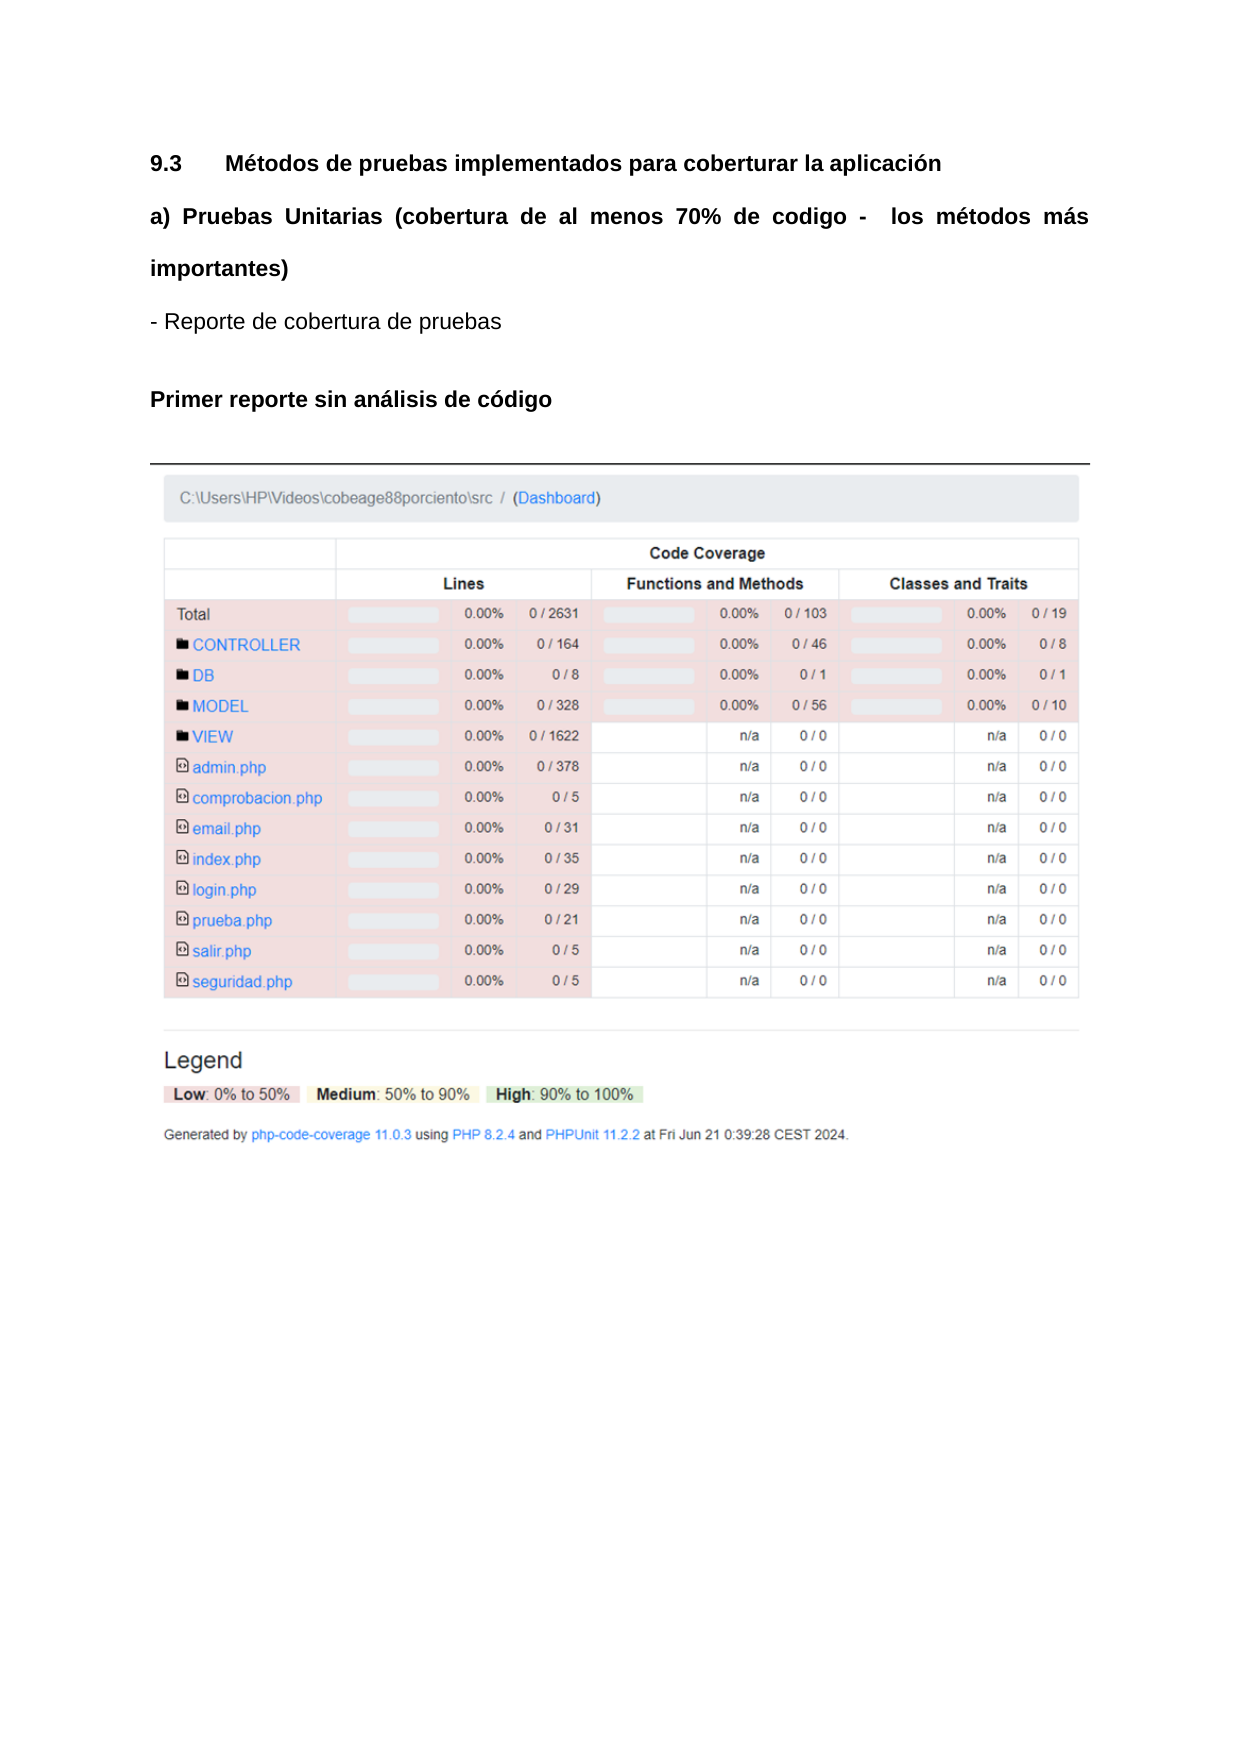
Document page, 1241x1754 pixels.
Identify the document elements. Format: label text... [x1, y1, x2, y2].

text a) Pruebas Unitarias (cobertura de al menos 70% de codigo - los métodos más importantes) [150, 203, 1090, 282]
text - Reporte de cobertura de pruebas [150, 308, 1090, 334]
text 9.3 Métodos de pruebas implementados para coberturar la aplicación [150, 150, 1090, 176]
picture [150, 463, 1091, 1170]
text Primer reporte sin análisis de código [150, 386, 1090, 412]
